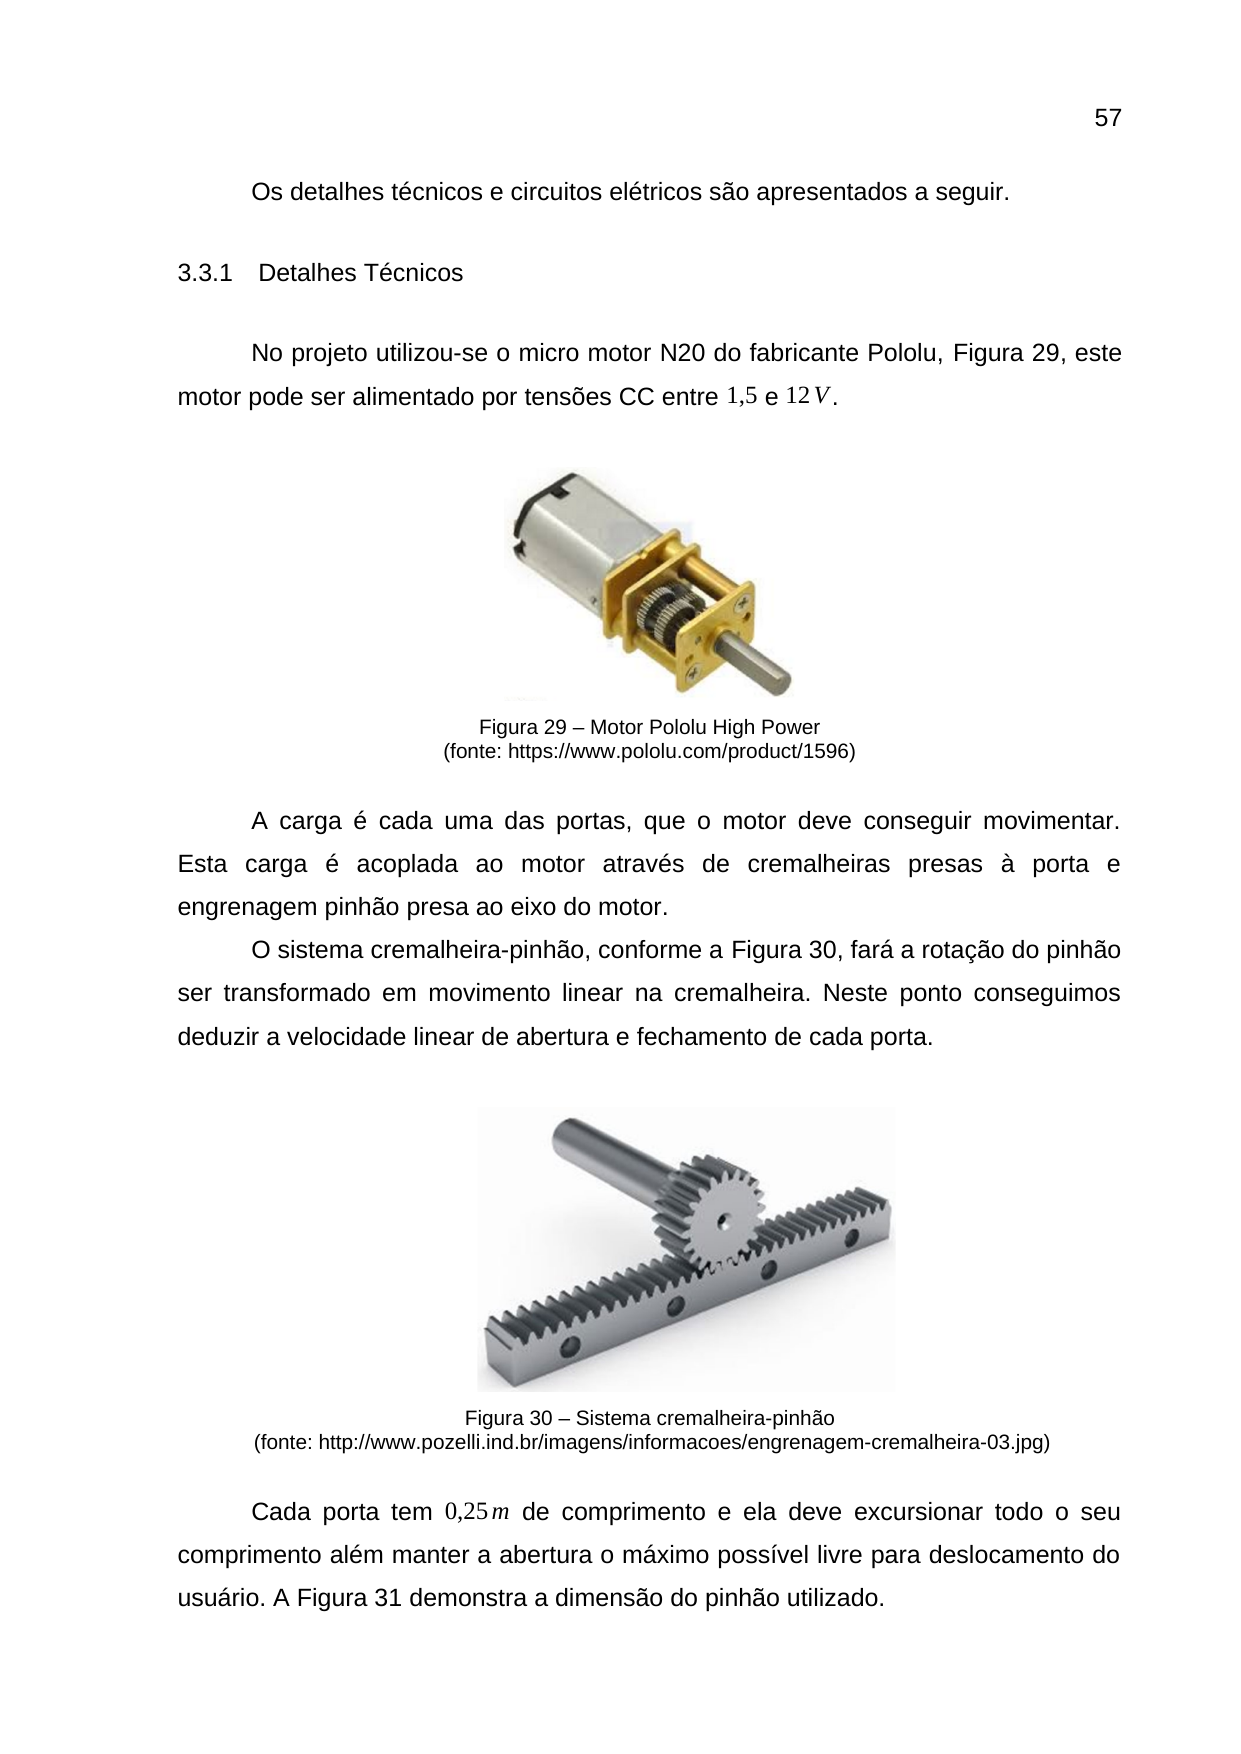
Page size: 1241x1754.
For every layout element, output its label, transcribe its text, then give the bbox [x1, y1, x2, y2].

picture [504, 467, 796, 701]
text Figura 29 – Motor Pololu High Power [177, 715, 1122, 739]
text A carga é cada uma das portas, que o motor deve conseguir movimentar. Esta carga é acoplada ao motor através de cremalheiras presas à porta e engrenagem pinhão presa ao eixo do motor. [177, 806, 1122, 921]
picture [477, 1107, 896, 1392]
text (fonte: http://www.pozelli.ind.br/imagens/informacoes/engrenagem-cremalheira-03.jpg) [177, 1430, 1122, 1454]
text No projeto utilizou-se o micro motor N20 do fabricante Pololu, Figura 27, este motor pode ser alimentado por tensões CC entre e . [177, 338, 1122, 410]
subtitle Detalhes Técnicos [177, 258, 1122, 287]
text Figura 30 – Sistema cremalheira-pinhão [177, 1406, 1122, 1430]
text Cada porta tem de comprimento e ela deve excursionar todo o seu comprimento além manter a abertura o máximo possível livre para deslocamento do usuário. A Figura 29 demonstra a dimensão do pinhão utilizado. [177, 1497, 1122, 1612]
text O sistema cremalheira-pinhão, conforme a Figura 28, fará a rotação do pinhão ser transformado em movimento linear na cremalheira. Neste ponto conseguimos deduzir a velocidade linear de abertura e fechamento de cada porta. [177, 935, 1122, 1050]
text (fonte: https://www.pololu.com/product/1596) [177, 739, 1122, 763]
text Os detalhes técnicos e circuitos elétricos são apresentados a seguir. [177, 177, 1122, 206]
